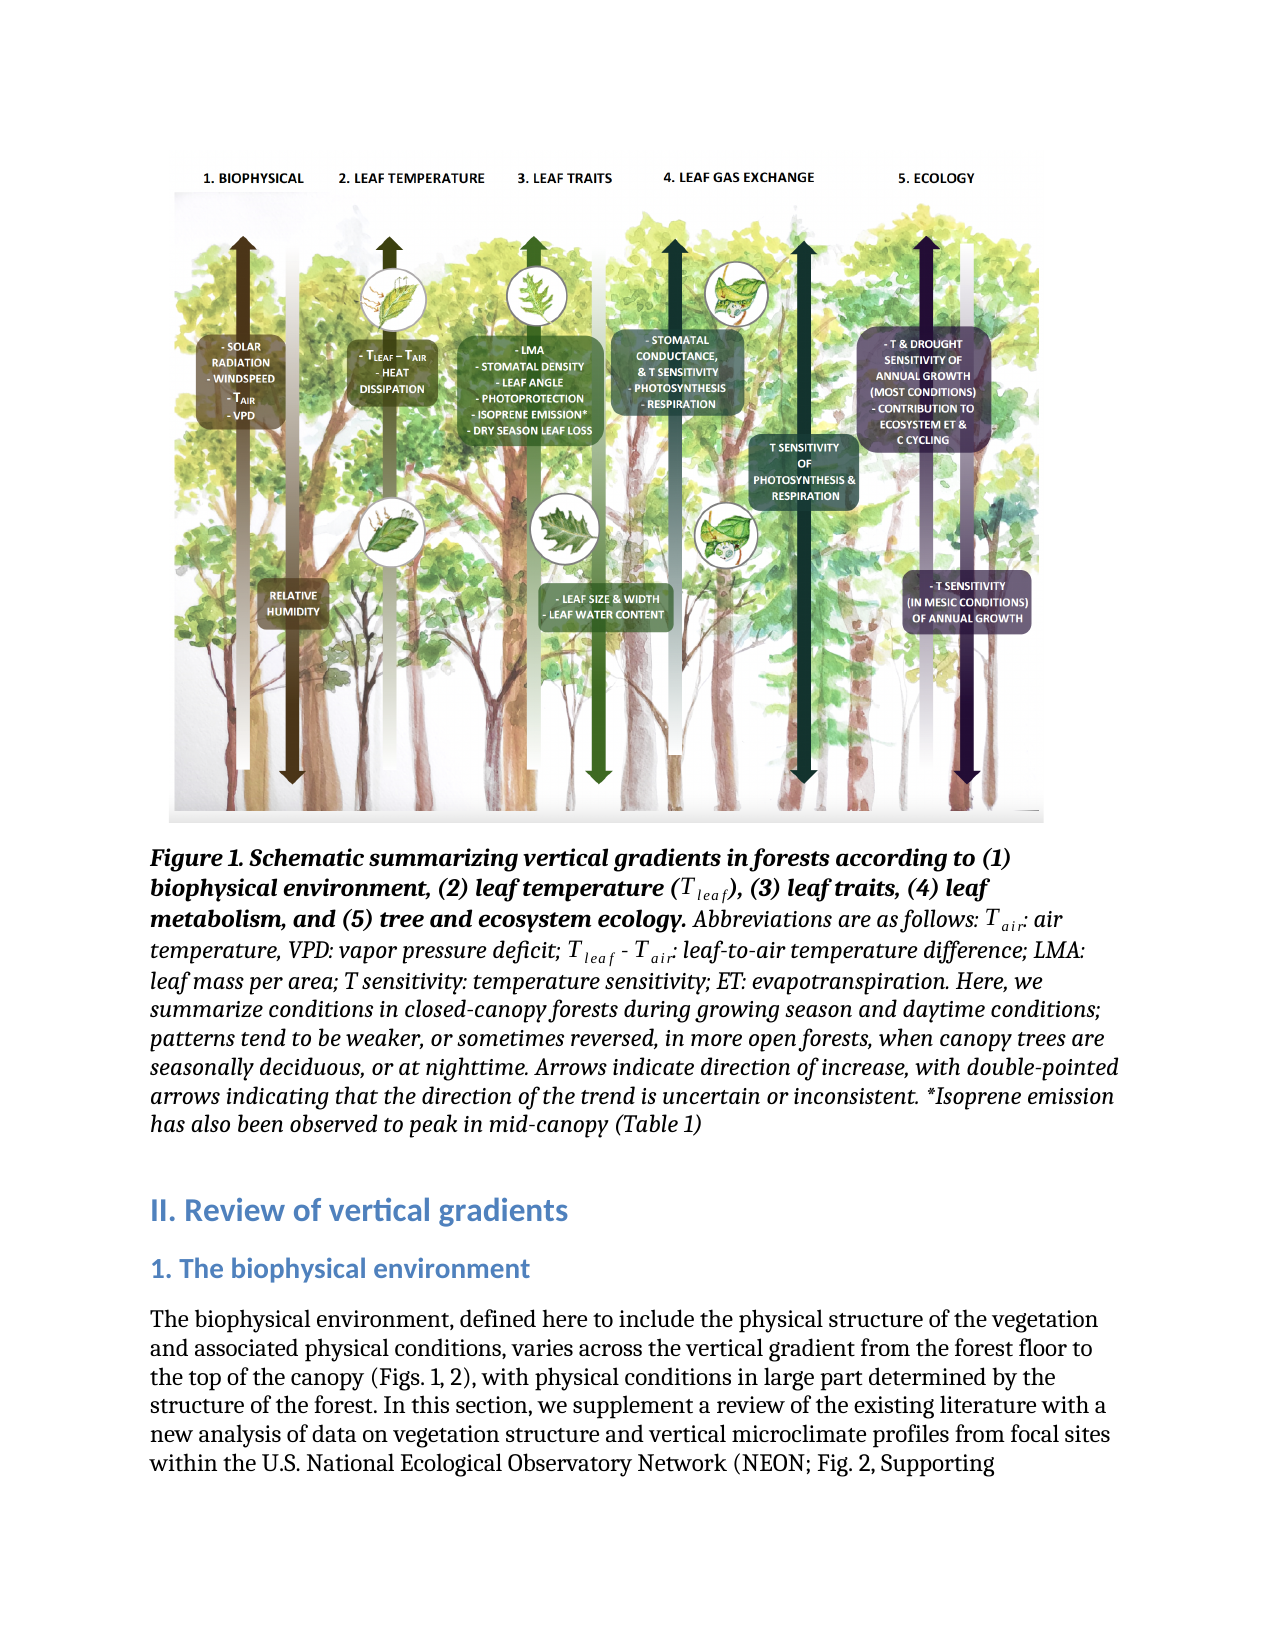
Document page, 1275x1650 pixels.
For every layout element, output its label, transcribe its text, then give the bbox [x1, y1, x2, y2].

subtitle II. Review of vertical gradients [150, 1189, 1125, 1230]
text Figure 1. Schematic summarizing vertical gradients in forests according to (1) biophysical environment, (2) leaf temperature (), (3) leaf traits, (4) leaf metabolism, and (5) tree and ecosystem ecology. Abbreviations are as follows: : air temperature, VPD: vapor pressure deficit; - : leaf-to-air temperature difference; LMA: leaf mass per area; T sensitivity: temperature sensitivity; ET: evapotranspiration. Here, we summarize conditions in closed-canopy forests during growing season and daytime conditions; patterns tend to be weaker, or sometimes reversed, in more open forests, when canopy trees are seasonally deciduous, or at nighttime. Arrows indicate direction of increase, with double-pointed arrows indicating that the direction of the trend is uncertain or inconsistent. *Isoprene emission has also been observed to peak in mid-canopy (Table 1) [150, 844, 1125, 1139]
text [150, 1305, 1125, 1477]
picture [168, 150, 1044, 823]
subtitle 1. The biophysical environment [150, 1251, 1125, 1286]
